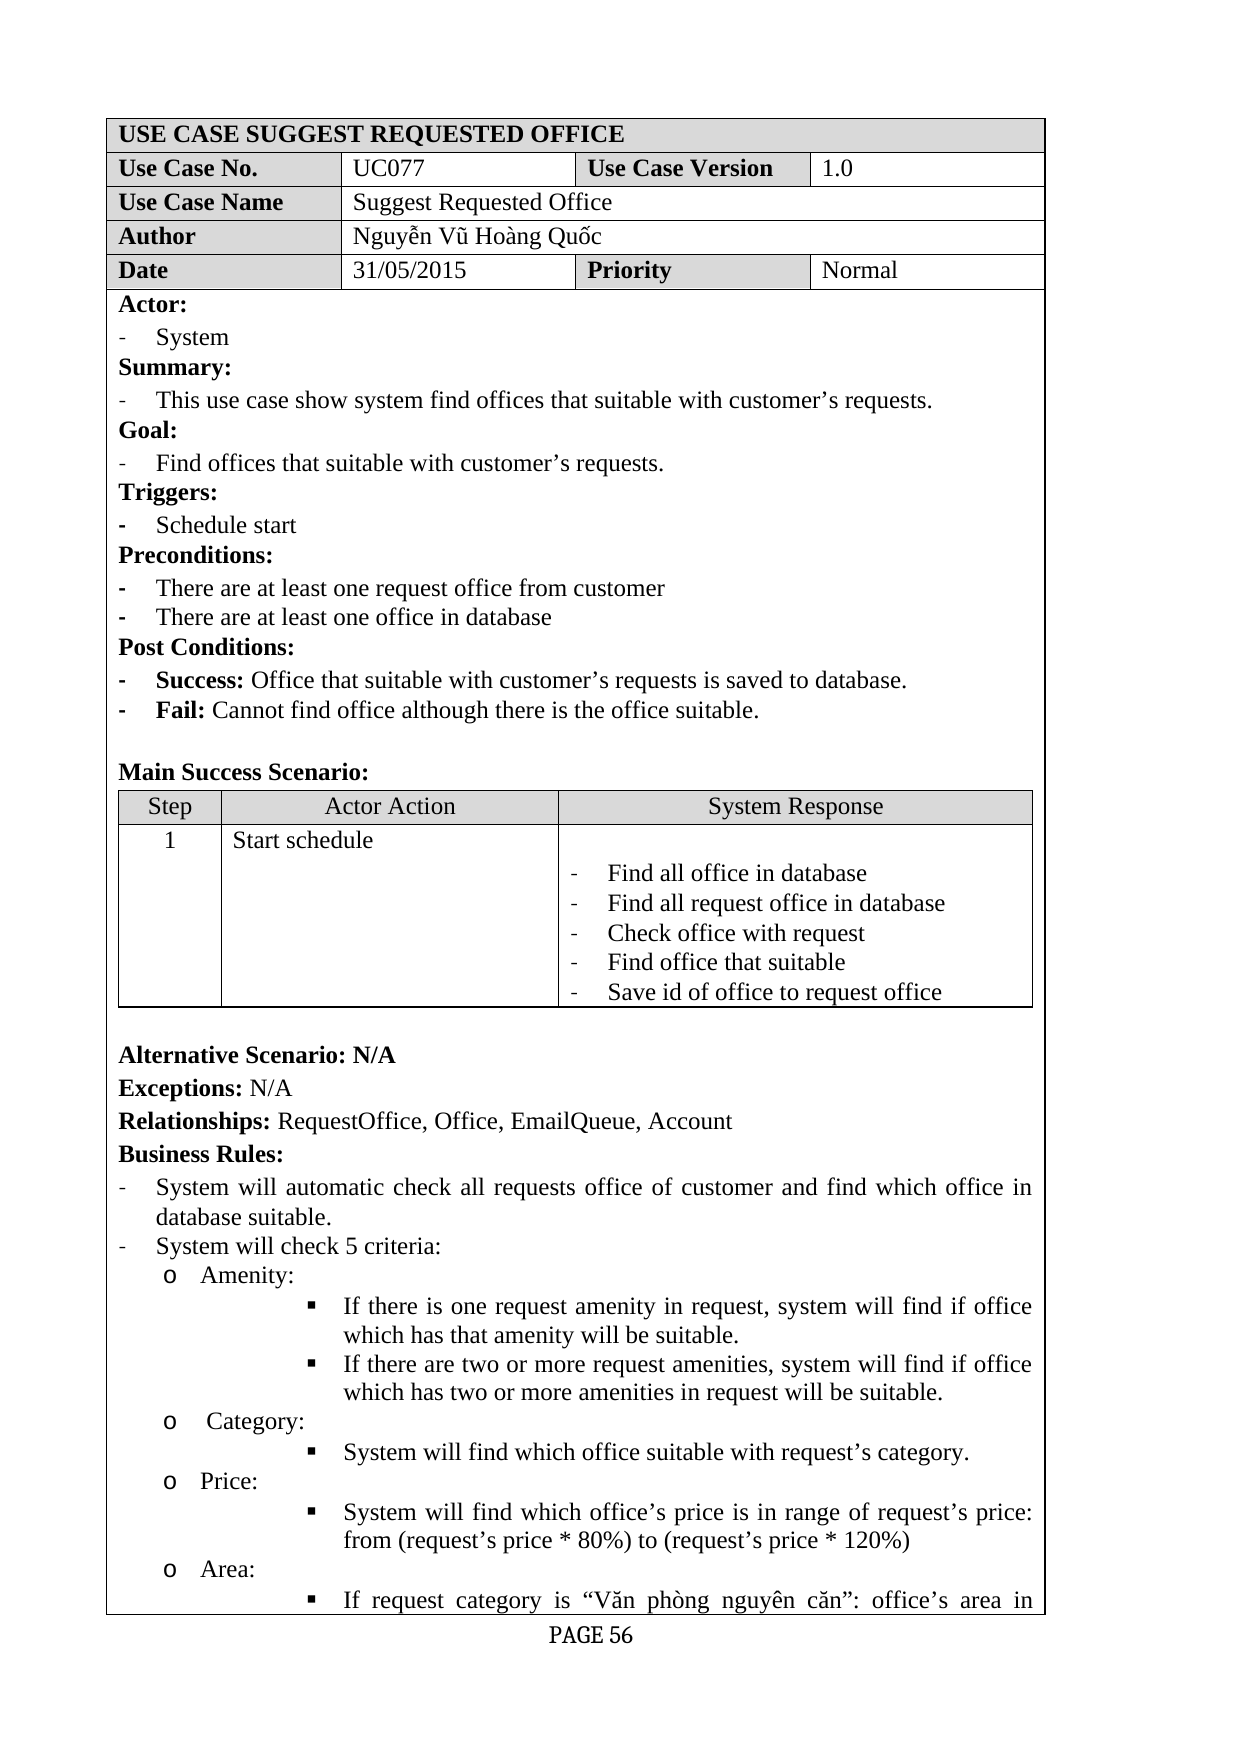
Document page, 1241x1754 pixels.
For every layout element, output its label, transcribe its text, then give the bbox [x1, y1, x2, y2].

table_cell 1.0 [811, 153, 1044, 186]
table_cell Nguyễn Vũ Hoàng Quốc [342, 221, 1044, 254]
table_cell 31/05/2015 [342, 255, 575, 288]
table_cell Use Case No. [107, 153, 341, 186]
table_cell Author [107, 221, 341, 254]
table_cell Suggest Requested Office [342, 187, 1044, 220]
table_cell Date [107, 255, 341, 288]
table_cell Use Case Name [107, 187, 341, 220]
table_header USE CASE SUGGEST REQUESTED OFFICE [107, 119, 1044, 152]
table_cell UC077 [342, 153, 575, 186]
table_cell Normal [811, 255, 1044, 288]
table_cell Priority [576, 255, 810, 288]
table_cell Use Case Version [576, 153, 810, 186]
